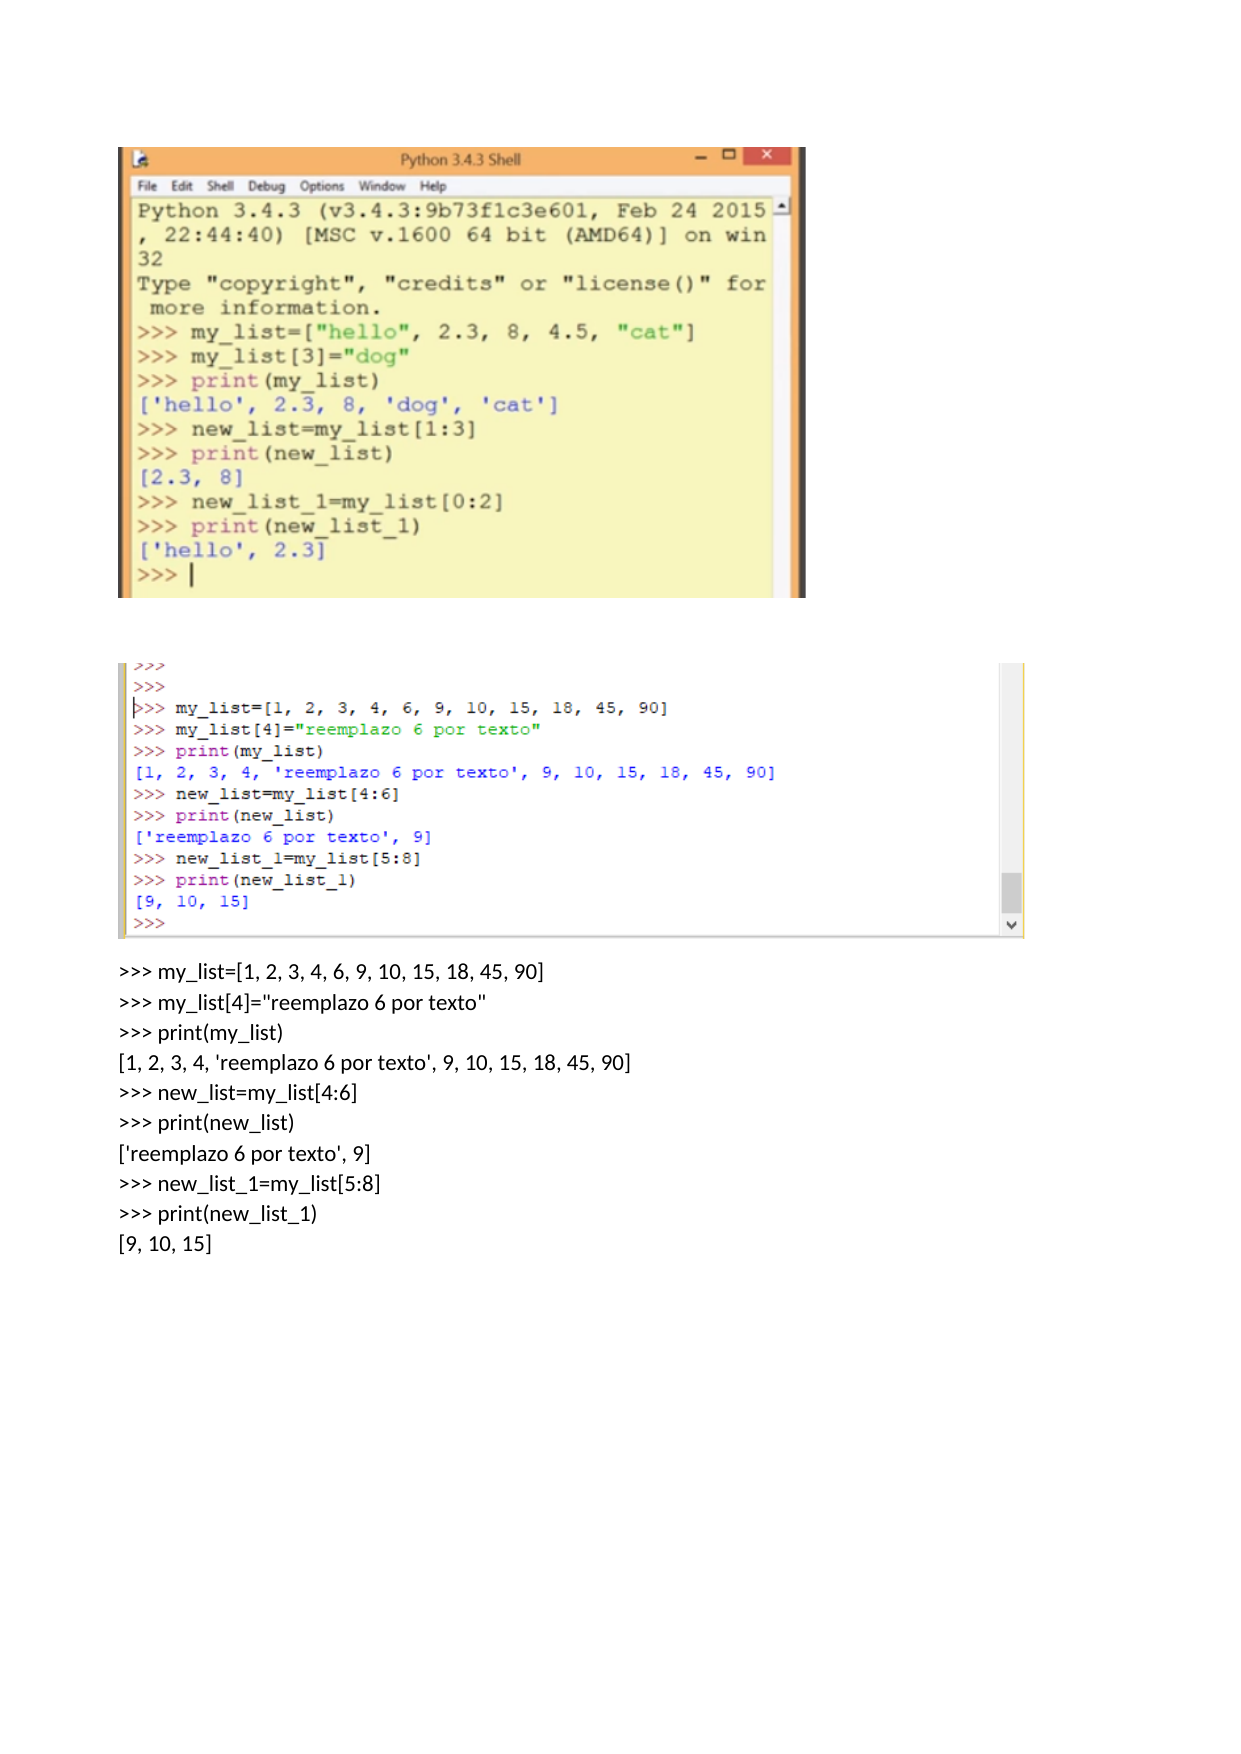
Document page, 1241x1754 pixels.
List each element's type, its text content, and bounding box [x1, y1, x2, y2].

text >>> new_list=my_list[4:6] [118, 1078, 1122, 1106]
text [9, 10, 15] [118, 1229, 1122, 1257]
text >>> new_list_1=my_list[5:8] [118, 1169, 1122, 1197]
picture [118, 663, 1025, 939]
text >>> my_list[4]="reemplazo 6 por texto" [118, 988, 1122, 1016]
text >>> print(new_list_1) [118, 1199, 1122, 1227]
text >>> my_list=[1, 2, 3, 4, 6, 9, 10, 15, 18, 45, 90] [118, 957, 1122, 985]
text >>> print(my_list) [118, 1018, 1122, 1046]
picture [118, 147, 806, 598]
text >>> print(new_list) [118, 1108, 1122, 1136]
text ['reemplazo 6 por texto', 9] [118, 1139, 1122, 1167]
text [1, 2, 3, 4, 'reemplazo 6 por texto', 9, 10, 15, 18, 45, 90] [118, 1048, 1122, 1076]
